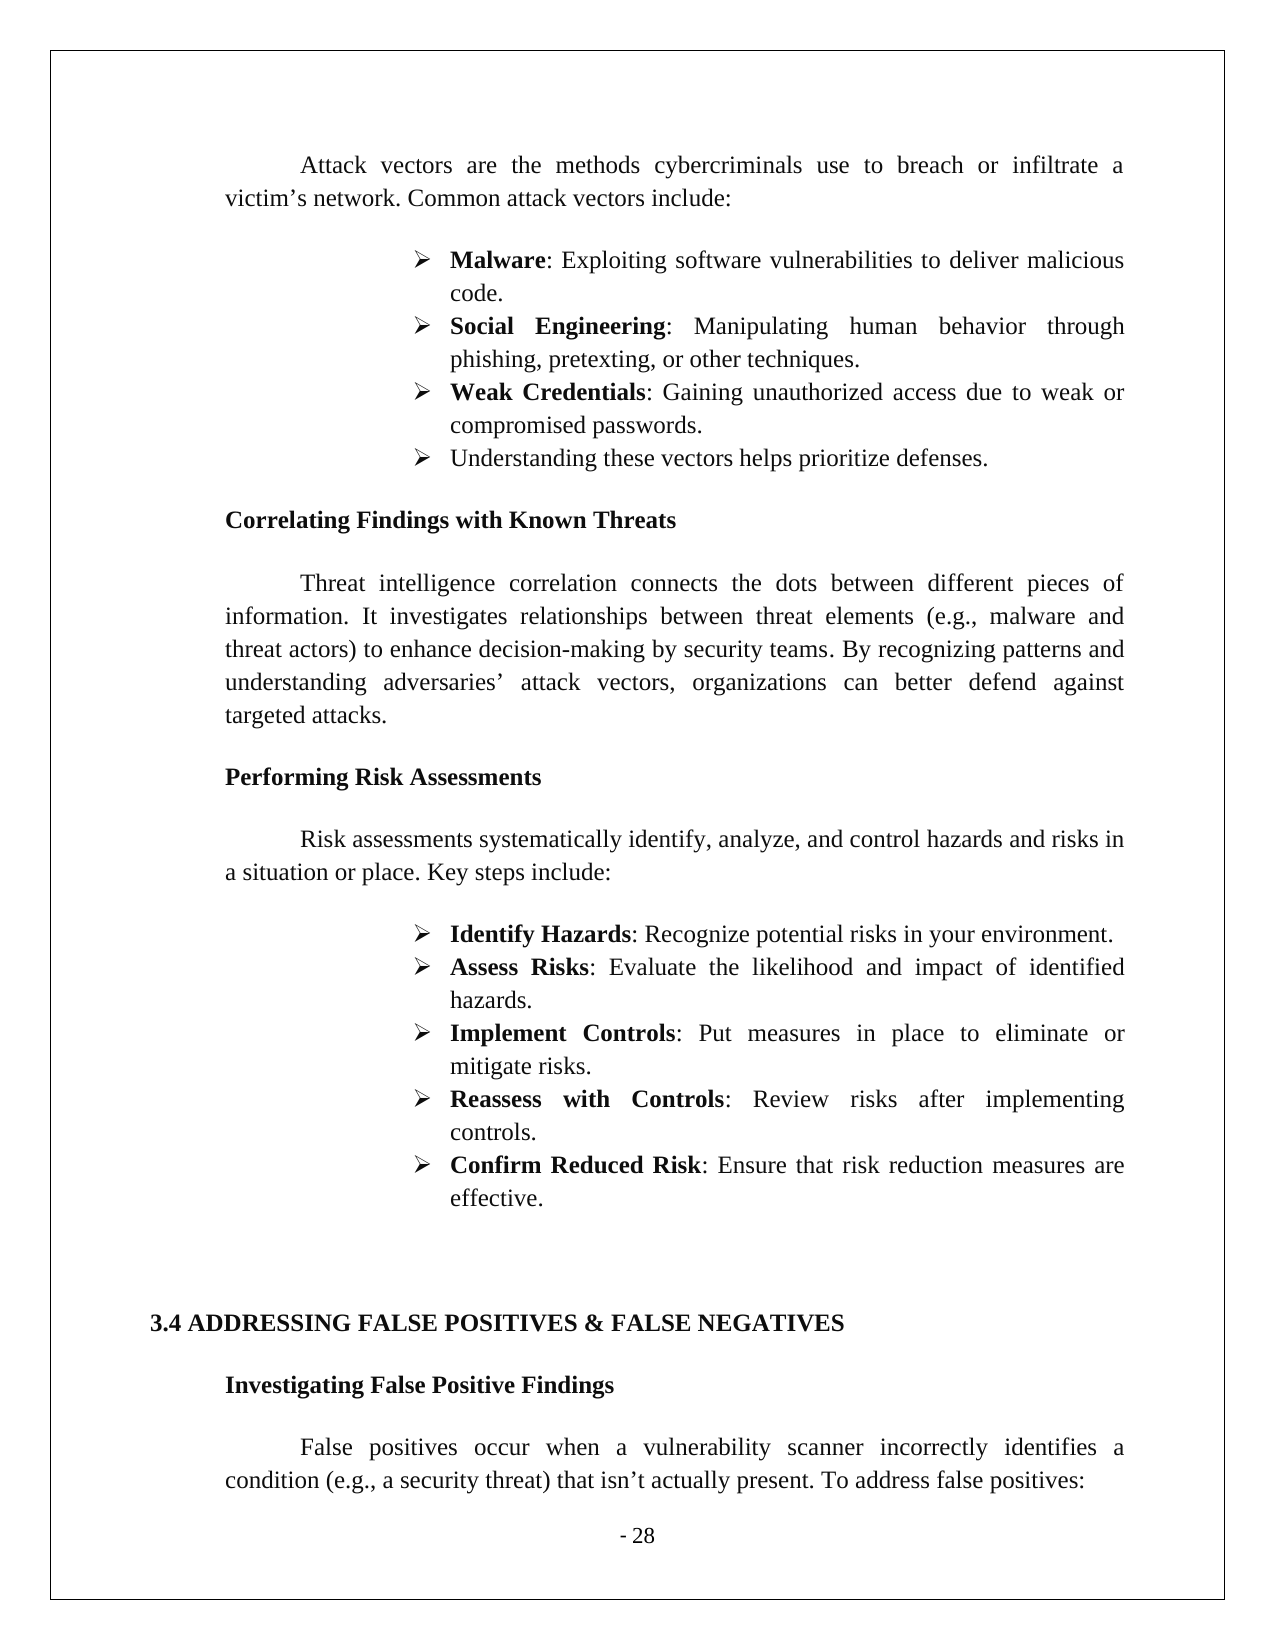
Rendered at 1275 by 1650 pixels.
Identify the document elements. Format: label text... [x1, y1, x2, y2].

list Assess Risks: Evaluate the likelihood and impact of identified hazards. [412, 952, 1125, 1014]
text Risk assessments systematically identify, analyze, and control hazards and risks in a situation or place. Key steps include: [225, 824, 1125, 886]
text Performing Risk Assessments [150, 762, 1125, 791]
list Social Engineering: Manipulating human behavior through phishing, pretexting, or other techniques. [412, 311, 1125, 373]
text Attack vectors are the methods cybercriminals use to breach or infiltrate a victim’s network. Common attack vectors include: [225, 150, 1125, 212]
text False positives occur when a vulnerability scanner incorrectly identifies a condition (e.g., a security threat) that isn’t actually present. To address false positives: [225, 1432, 1125, 1494]
list Implement Controls: Put measures in place to eliminate or mitigate risks. [412, 1018, 1125, 1080]
text Investigating False Positive Findings [150, 1370, 1125, 1399]
text 3.4 ADDRESSING FALSE POSITIVES & FALSE NEGATIVES [150, 1308, 1125, 1337]
list Weak Credentials: Gaining unauthorized access due to weak or compromised passwords. [412, 377, 1125, 439]
list Reassess with Controls: Review risks after implementing controls. [412, 1084, 1125, 1146]
text Threat intelligence correlation connects the dots between different pieces of information. It investigates relationships between threat elements (e.g., malware and threat actors) to enhance decision-making by security teams. By recognizing patterns and understanding adversaries’ attack vectors, organizations can better defend against targeted attacks. [225, 568, 1125, 728]
list Understanding these vectors helps prioritize defenses. [412, 443, 1125, 472]
list Malware: Exploiting software vulnerabilities to deliver malicious code. [412, 245, 1125, 307]
text Correlating Findings with Known Threats [150, 506, 1125, 534]
list Identify Hazards: Recognize potential risks in your environment. [412, 919, 1125, 948]
list Confirm Reduced Risk: Ensure that risk reduction measures are effective. [412, 1151, 1125, 1212]
